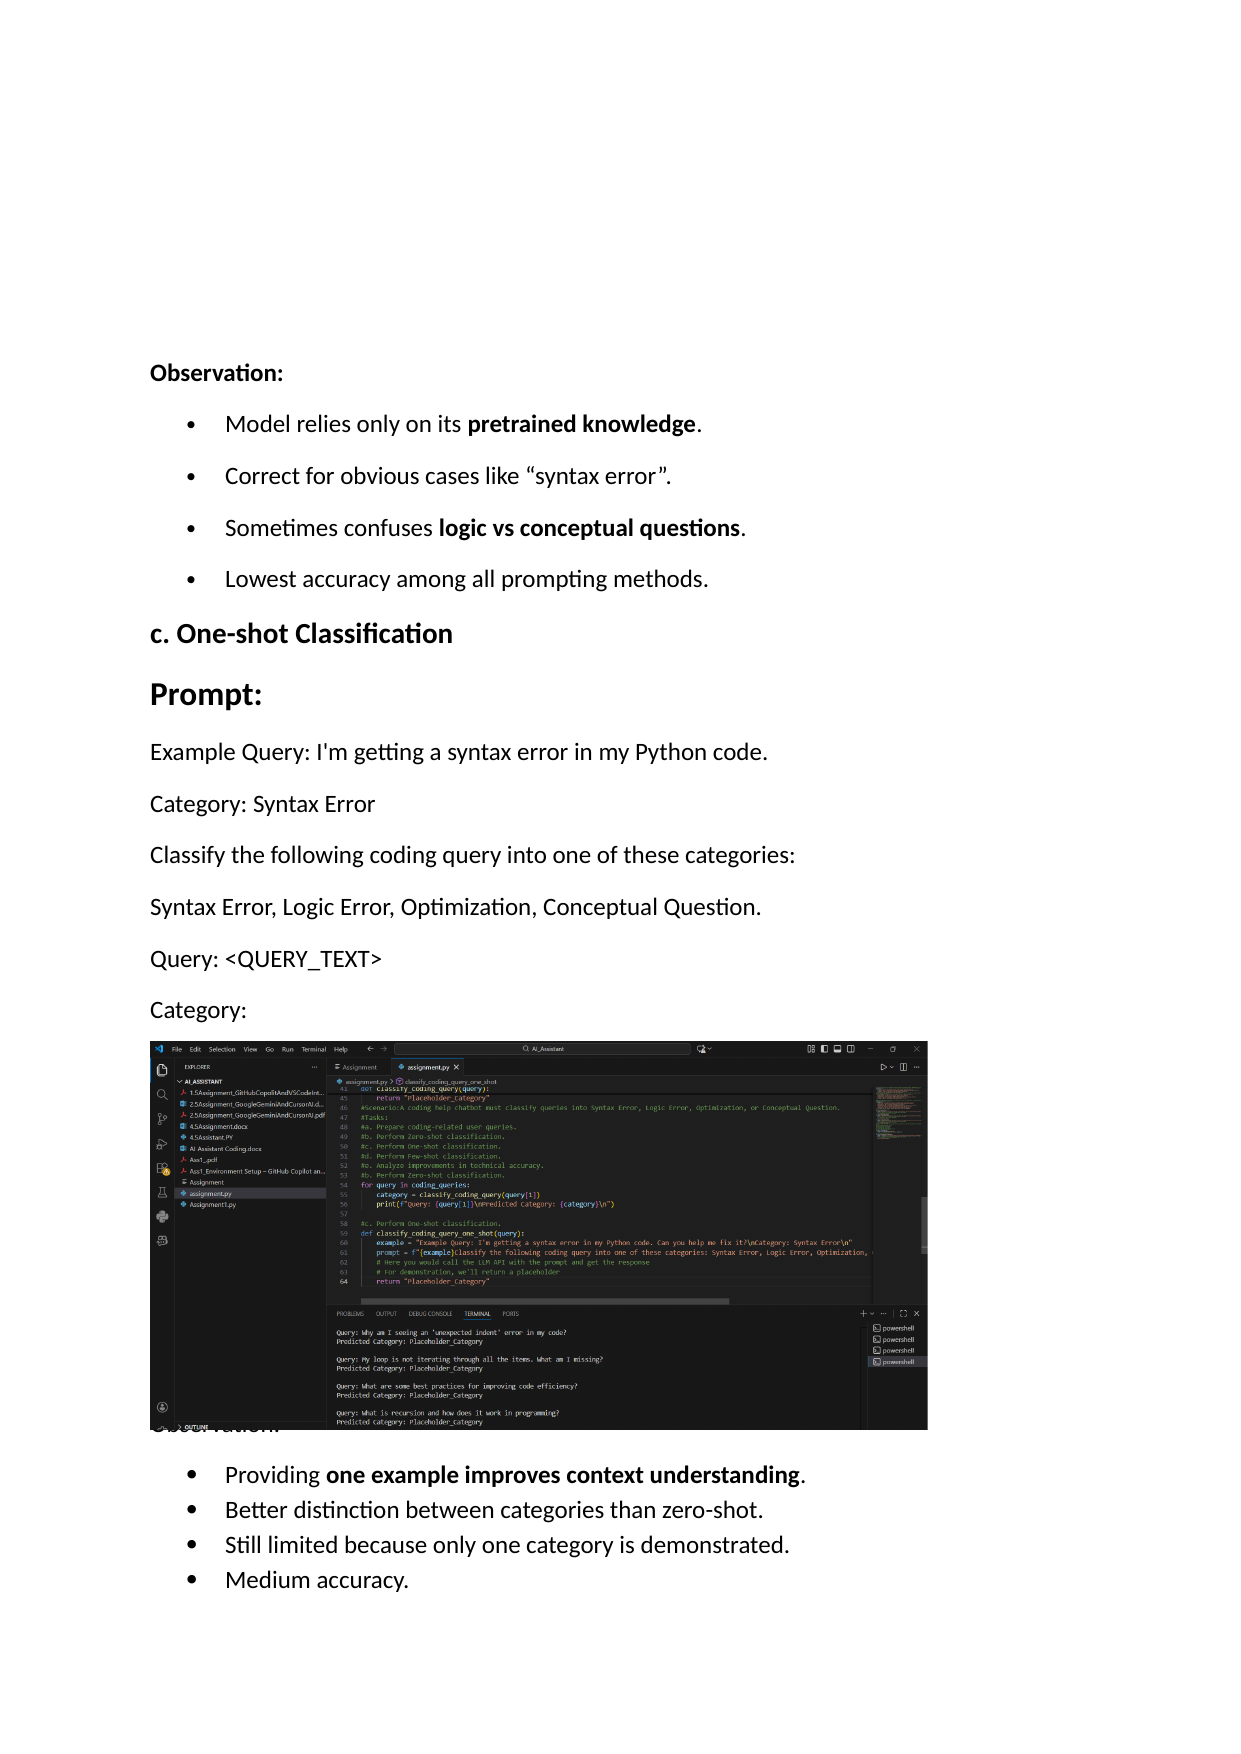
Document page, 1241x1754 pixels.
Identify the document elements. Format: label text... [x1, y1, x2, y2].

text Observation: [150, 1408, 1090, 1438]
picture [150, 1041, 928, 1430]
text Category: Syntax Error [150, 788, 1090, 818]
text c. One-shot Classification [150, 615, 1090, 651]
list Lowest accuracy among all prompting methods. [187, 563, 1090, 594]
text Category: [150, 994, 1090, 1025]
list Sometimes confuses logic vs conceptual questions. [187, 512, 1090, 542]
list Model relies only on its pretrained knowledge. [187, 408, 1090, 439]
text Syntax Error, Logic Error, Optimization, Conceptual Question. [150, 891, 1090, 922]
text Example Query: I'm getting a syntax error in my Python code. [150, 736, 1090, 767]
list Medium accuracy. [187, 1564, 1090, 1595]
list Still limited because only one category is demonstrated. [187, 1529, 1090, 1560]
text Observation: [150, 357, 1090, 387]
list Correct for obvious cases like “syntax error”. [187, 460, 1090, 491]
text Query: <QUERY_TEXT> [150, 943, 1090, 973]
text Classify the following coding query into one of these categories: [150, 839, 1090, 870]
list Providing one example improves context understanding. [187, 1459, 1090, 1490]
list Better distinction between categories than zero-shot. [187, 1494, 1090, 1525]
text Prompt: [150, 673, 1090, 713]
